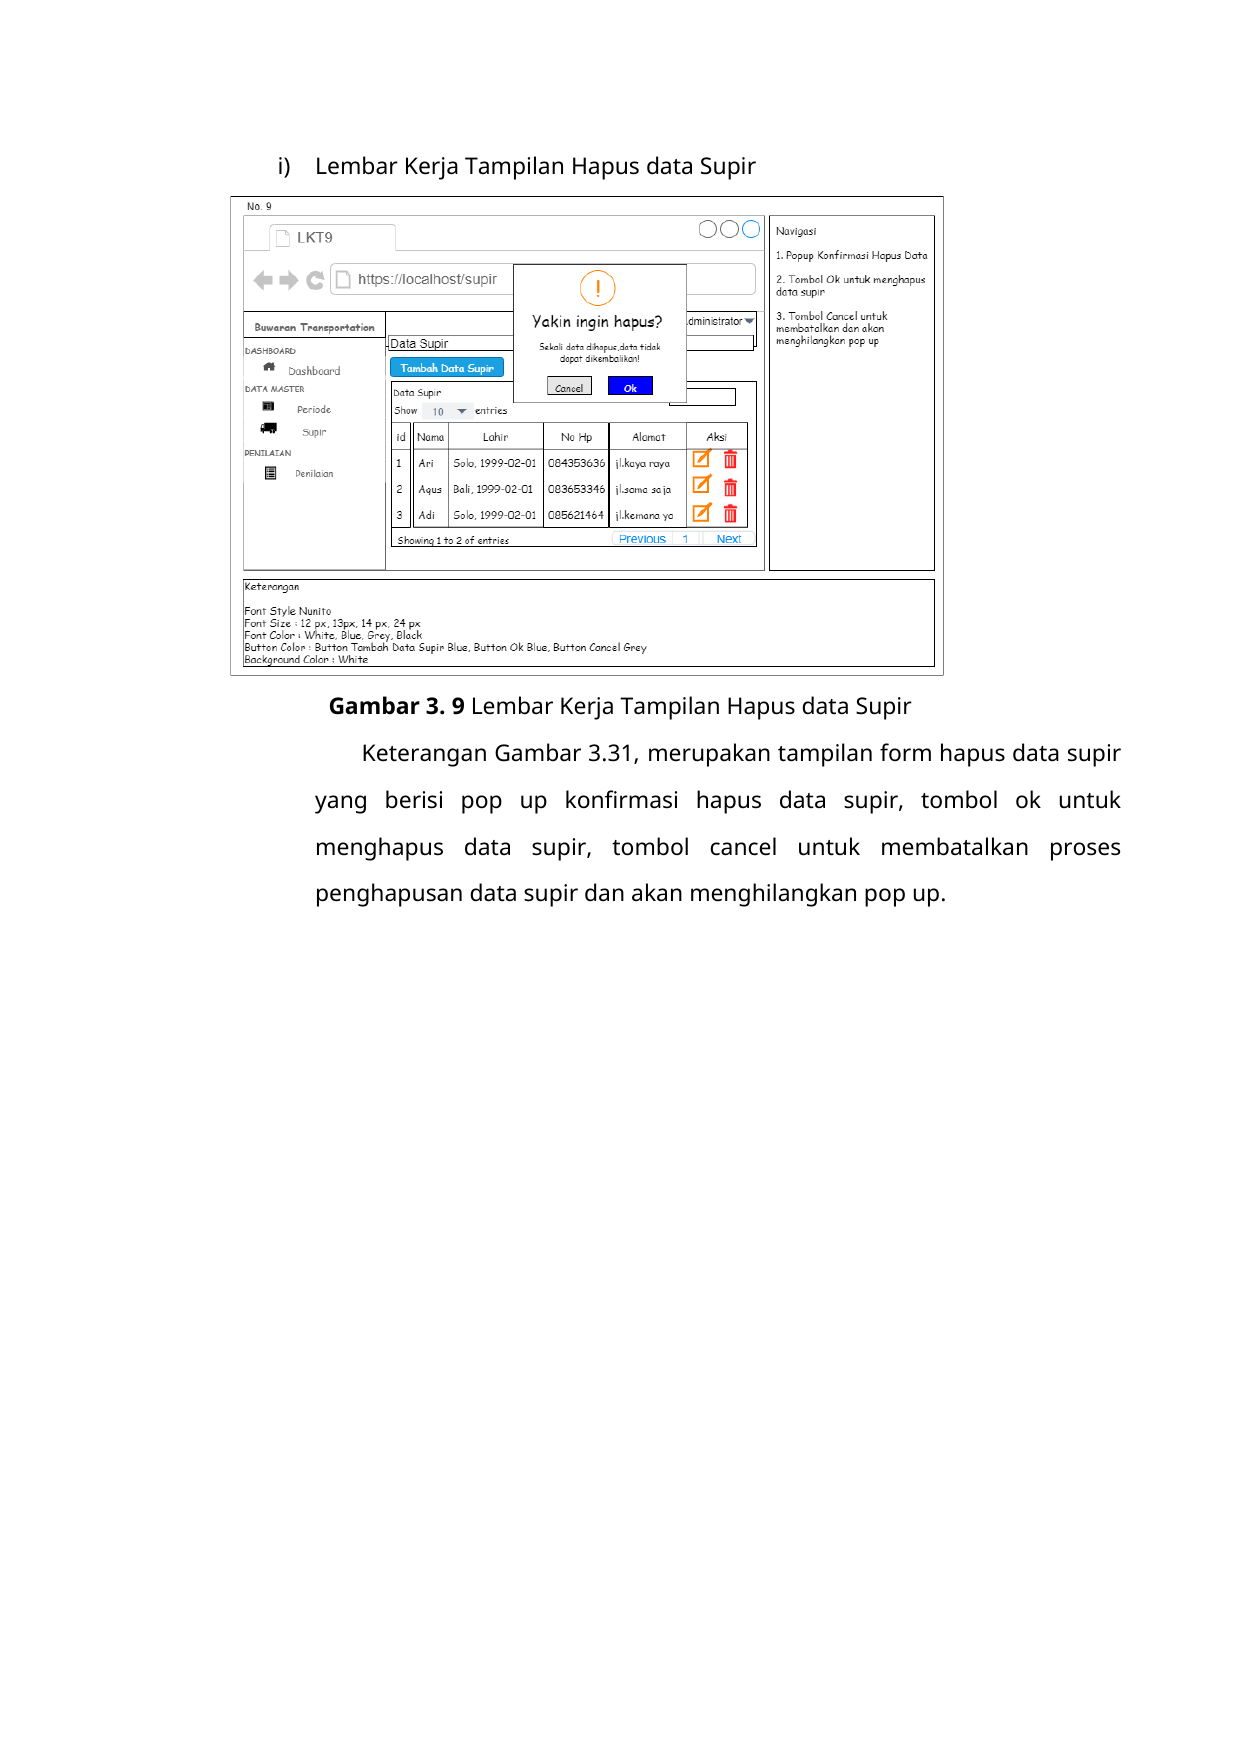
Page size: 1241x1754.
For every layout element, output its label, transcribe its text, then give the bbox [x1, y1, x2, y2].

picture [230, 196, 944, 676]
text Keterangan Gambar 3.31, merupakan tampilan form hapus data supir yang berisi pop up konfirmasi hapus data supir, tombol ok untuk menghapus data supir, tombol cancel untuk membatalkan proses penghapusan data supir dan akan menghilangkan pop up. [315, 737, 1122, 908]
list Lembar Kerja Tampilan Hapus data Supir [277, 150, 1122, 181]
